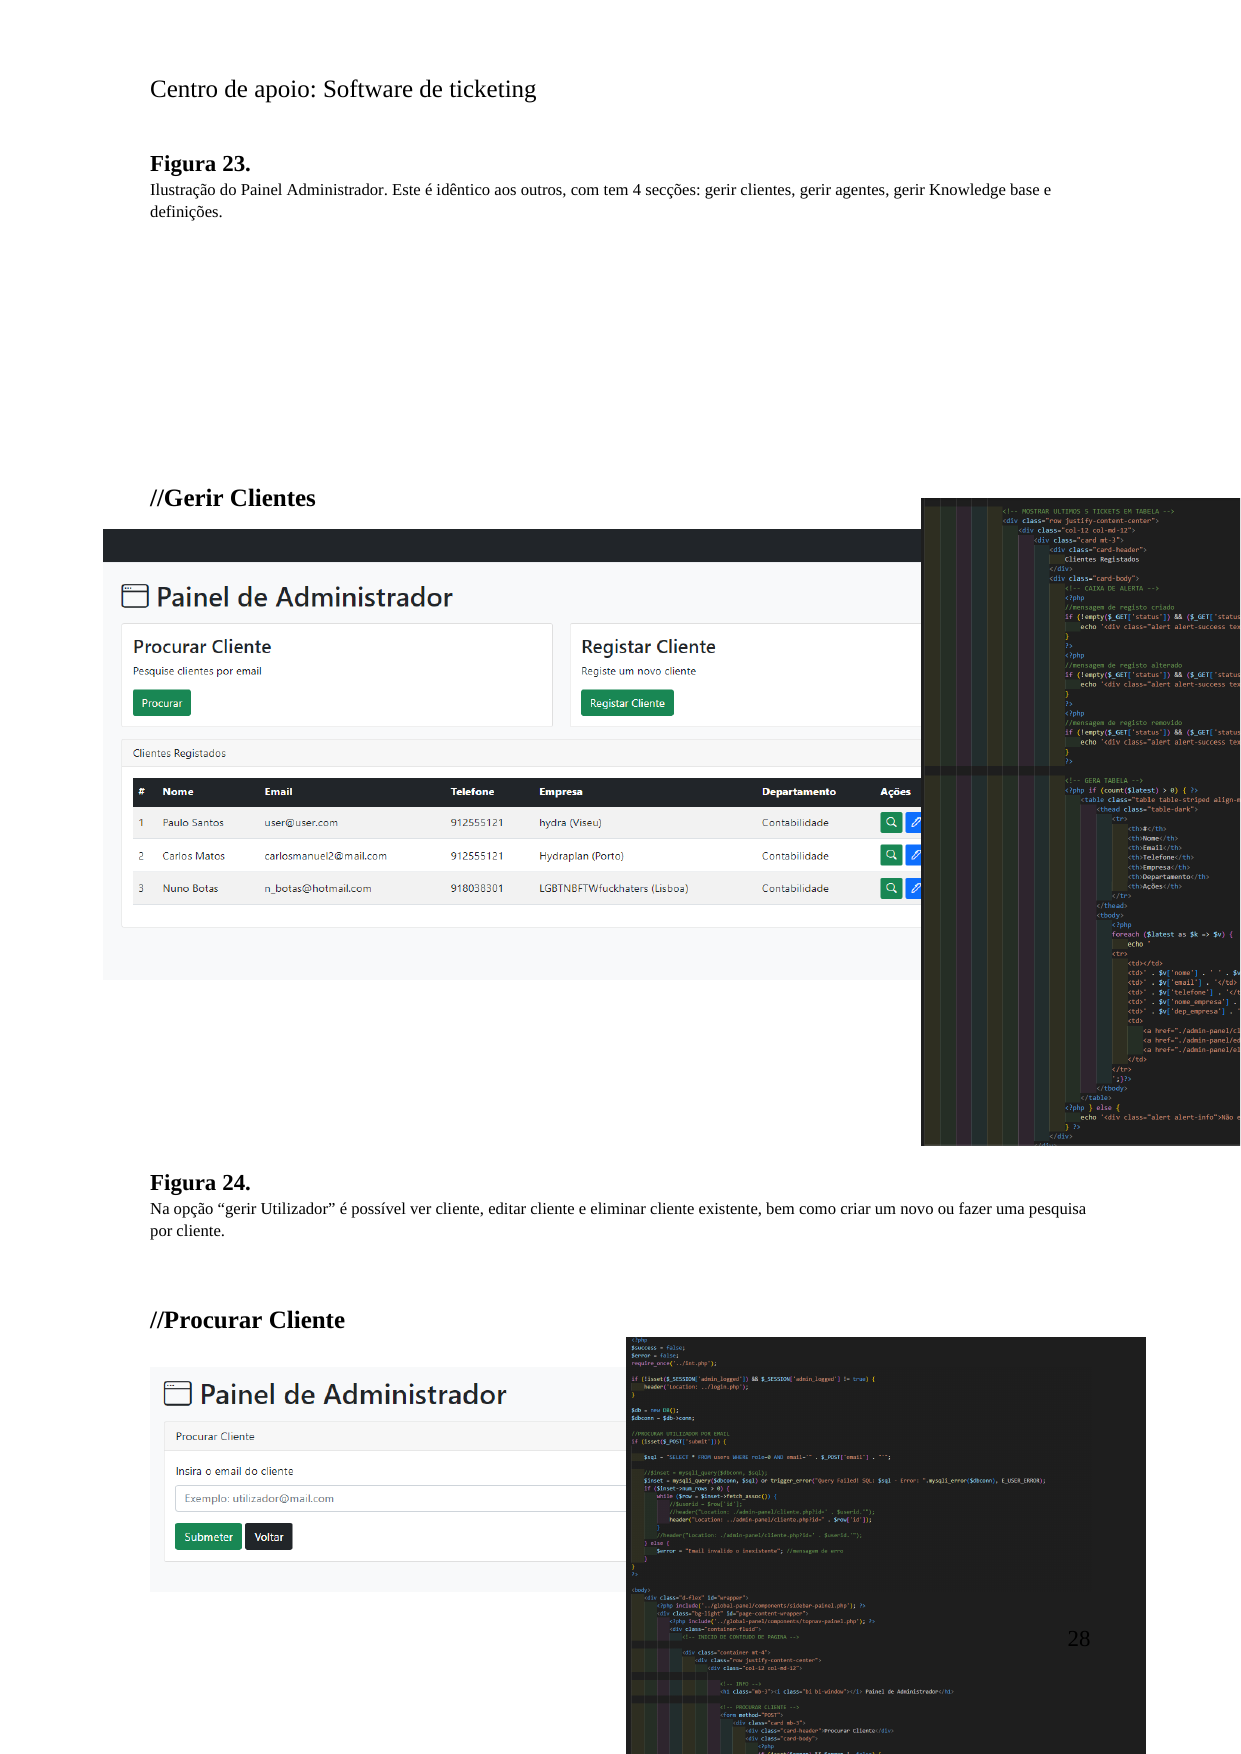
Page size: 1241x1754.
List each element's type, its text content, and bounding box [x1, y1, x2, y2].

text Figura 24. [150, 564, 1090, 1195]
text Ilustração do Painel Administrador. Este é idêntico aos outros, com tem 4 secções: gerir clientes, gerir agentes, gerir Knowledge base e definições. [150, 180, 1090, 221]
text Na opção “gerir Utilizador” é possível ver cliente, editar cliente e eliminar cliente existente, bem como criar um novo ou fazer uma pesquisa por cliente. [150, 1199, 1090, 1240]
picture [150, 1337, 1146, 1754]
text Figura 23. [150, 150, 1090, 176]
picture [103, 498, 1241, 1146]
list //Procurar Cliente [150, 1305, 1090, 1334]
list //Gerir Clientes [150, 483, 1090, 512]
